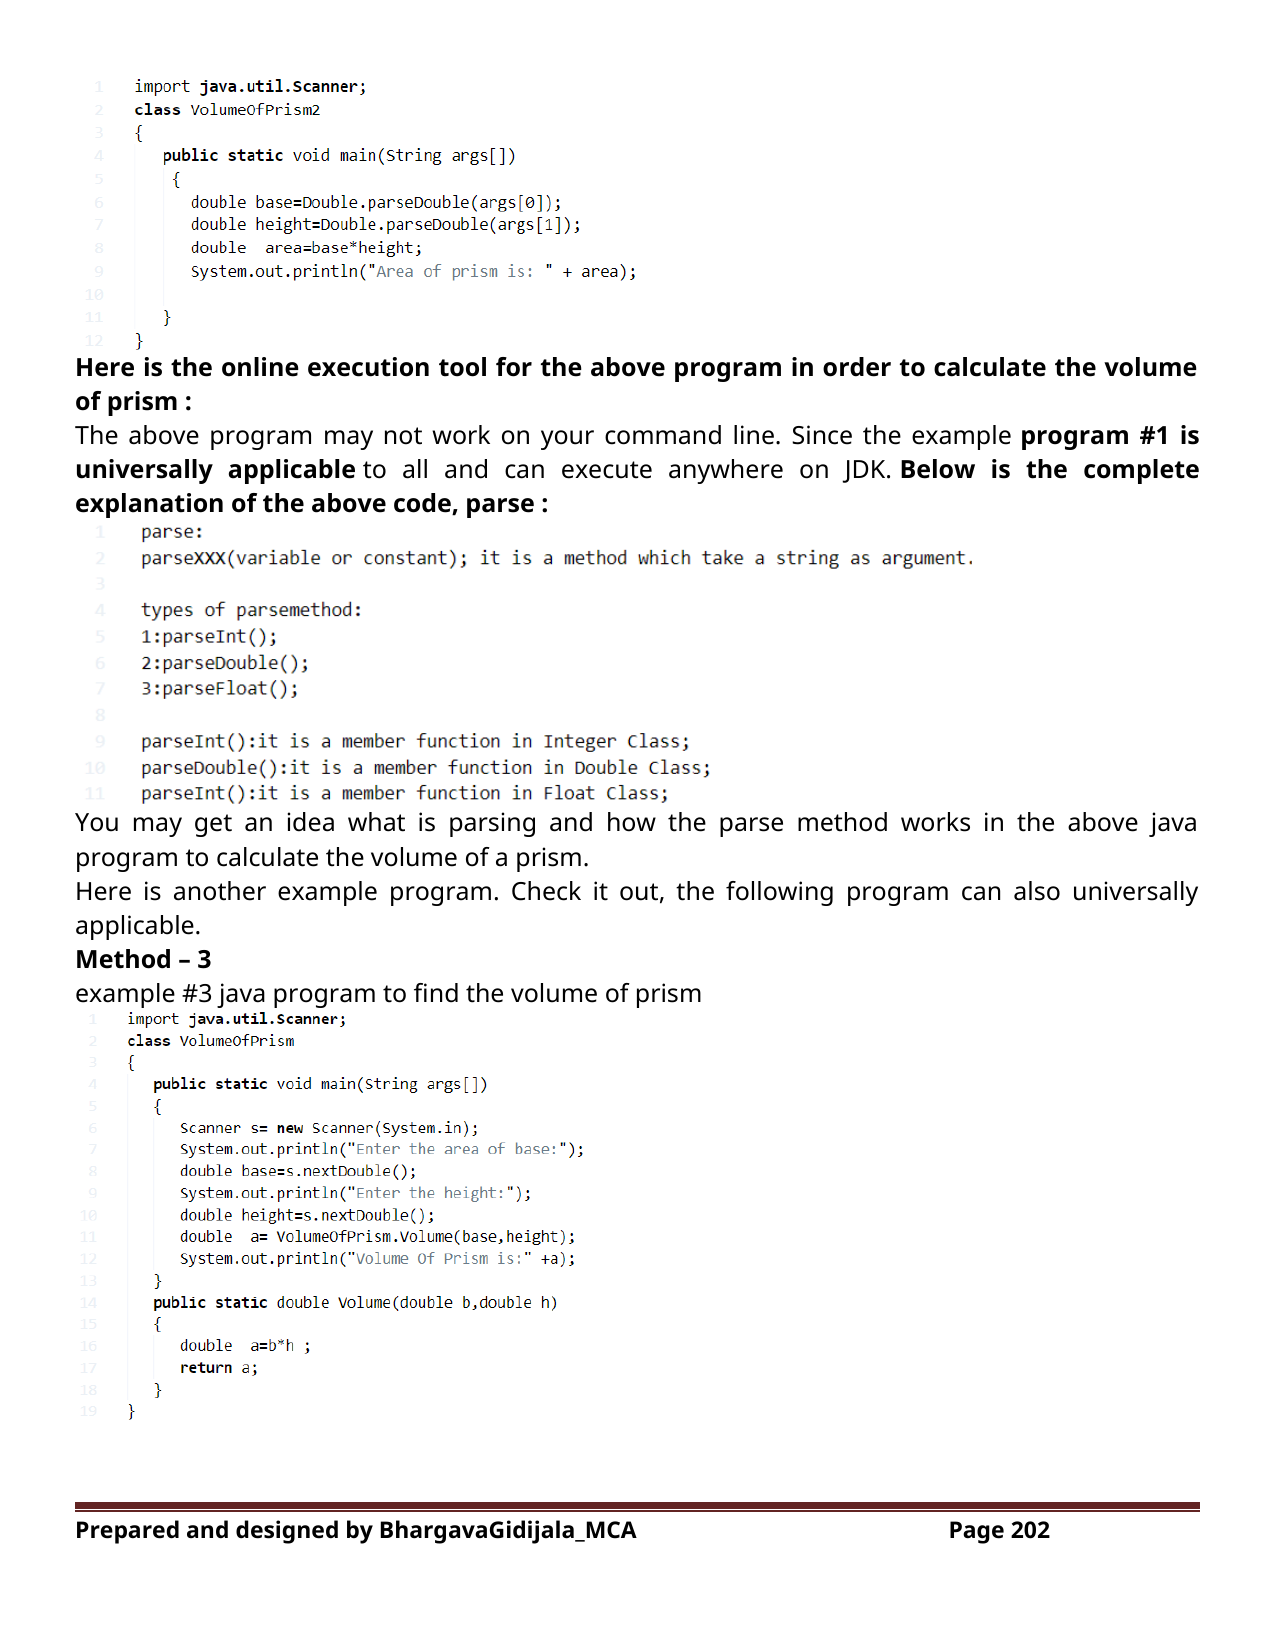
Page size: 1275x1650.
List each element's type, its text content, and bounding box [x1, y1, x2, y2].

text example #3 java program to find the volume of prism [75, 975, 1200, 1009]
picture [75, 519, 972, 806]
text Here is the online execution tool for the above program in order to calculate the volume of prism : [75, 349, 1200, 417]
picture [75, 75, 639, 350]
text Here is another example program. Check it out, the following program can also universally applicable. [75, 873, 1200, 941]
text You may get an idea what is parsing and how the parse method works in the above java program to calculate the volume of a prism. [75, 805, 1200, 873]
text The above program may not work on your command line. Since the example program #1 is universally applicable to all and can execute anywhere on JDK. Below is the complete explanation of the above code, parse : [75, 417, 1200, 519]
picture [75, 1009, 585, 1420]
text Method – 3 [75, 941, 1200, 975]
